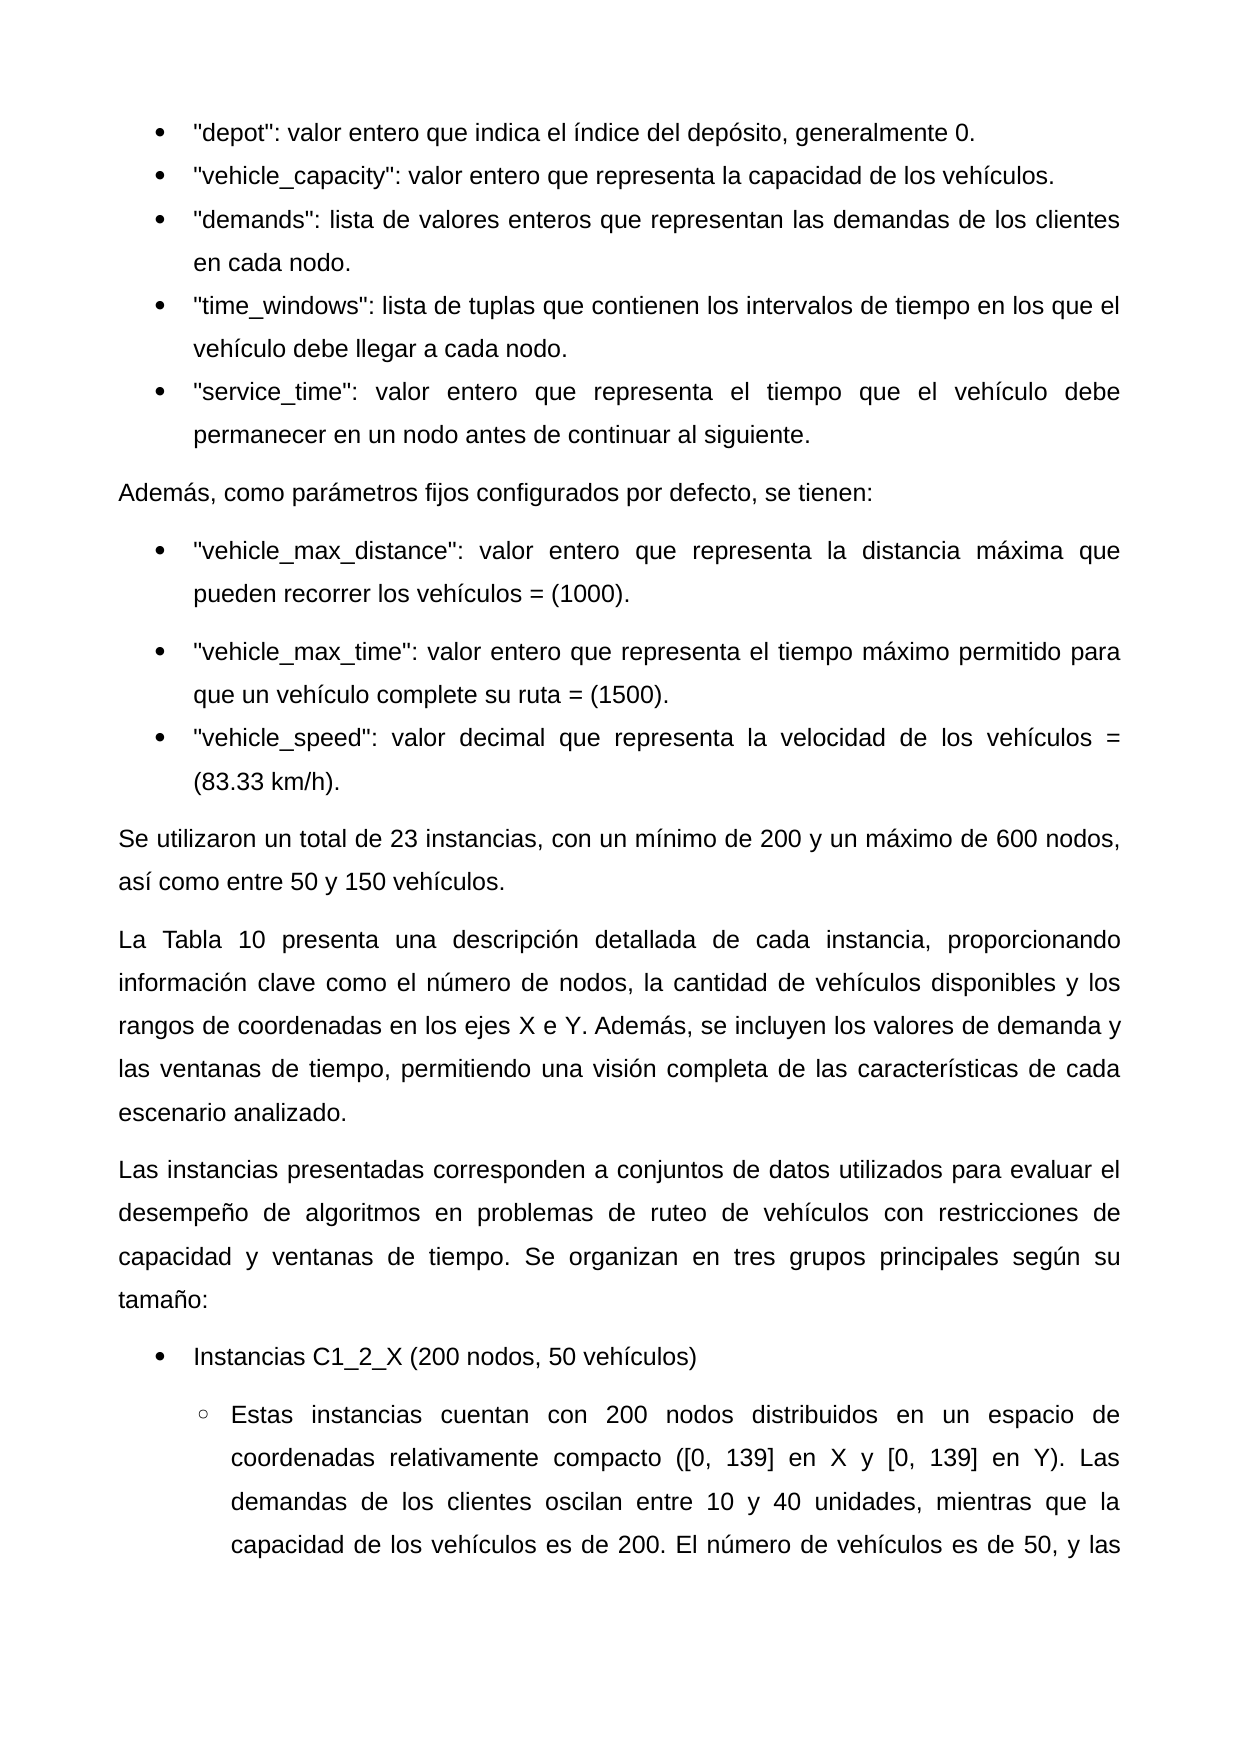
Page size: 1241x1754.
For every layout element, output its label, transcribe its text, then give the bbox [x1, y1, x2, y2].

list "depot": valor entero que indica el índice del depósito, generalmente 0. [156, 118, 1122, 147]
text Se utilizaron un total de 23 instancias, con un mínimo de 200 y un máximo de 600 nodos, así como entre 50 y 150 vehículos. [118, 824, 1122, 896]
text La Tabla 10 presenta una descripción detallada de cada instancia, proporcionando información clave como el número de nodos, la cantidad de vehículos disponibles y los rangos de coordenadas en los ejes X e Y. Además, se incluyen los valores de demanda y las ventanas de tiempo, permitiendo una visión completa de las características de cada escenario analizado. [118, 925, 1122, 1126]
list "vehicle_speed": valor decimal que representa la velocidad de los vehículos = (83.33 km/h). [156, 723, 1122, 795]
list "vehicle_max_distance": valor entero que representa la distancia máxima que pueden recorrer los vehículos = (1000). [156, 536, 1122, 608]
list "vehicle_max_time": valor entero que representa el tiempo máximo permitido para que un vehículo complete su ruta = (1500). [156, 637, 1122, 709]
list "time_windows": lista de tuplas que contienen los intervalos de tiempo en los que el vehículo debe llegar a cada nodo. [156, 291, 1122, 363]
list "demands": lista de valores enteros que representan las demandas de los clientes en cada nodo. [156, 204, 1122, 277]
list "service_time": valor entero que representa el tiempo que el vehículo debe permanecer en un nodo antes de continuar al siguiente. [156, 377, 1122, 449]
list Instancias C1_2_X (200 nodos, 50 vehículos) [156, 1342, 1122, 1371]
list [193, 1400, 1122, 1558]
list "vehicle_capacity": valor entero que representa la capacidad de los vehículos. [156, 161, 1122, 190]
text Las instancias presentadas corresponden a conjuntos de datos utilizados para evaluar el desempeño de algoritmos en problemas de ruteo de vehículos con restricciones de capacidad y ventanas de tiempo. Se organizan en tres grupos principales según su tamaño: [118, 1155, 1122, 1313]
text Además, como parámetros fijos configurados por defecto, se tienen: [118, 478, 1122, 507]
